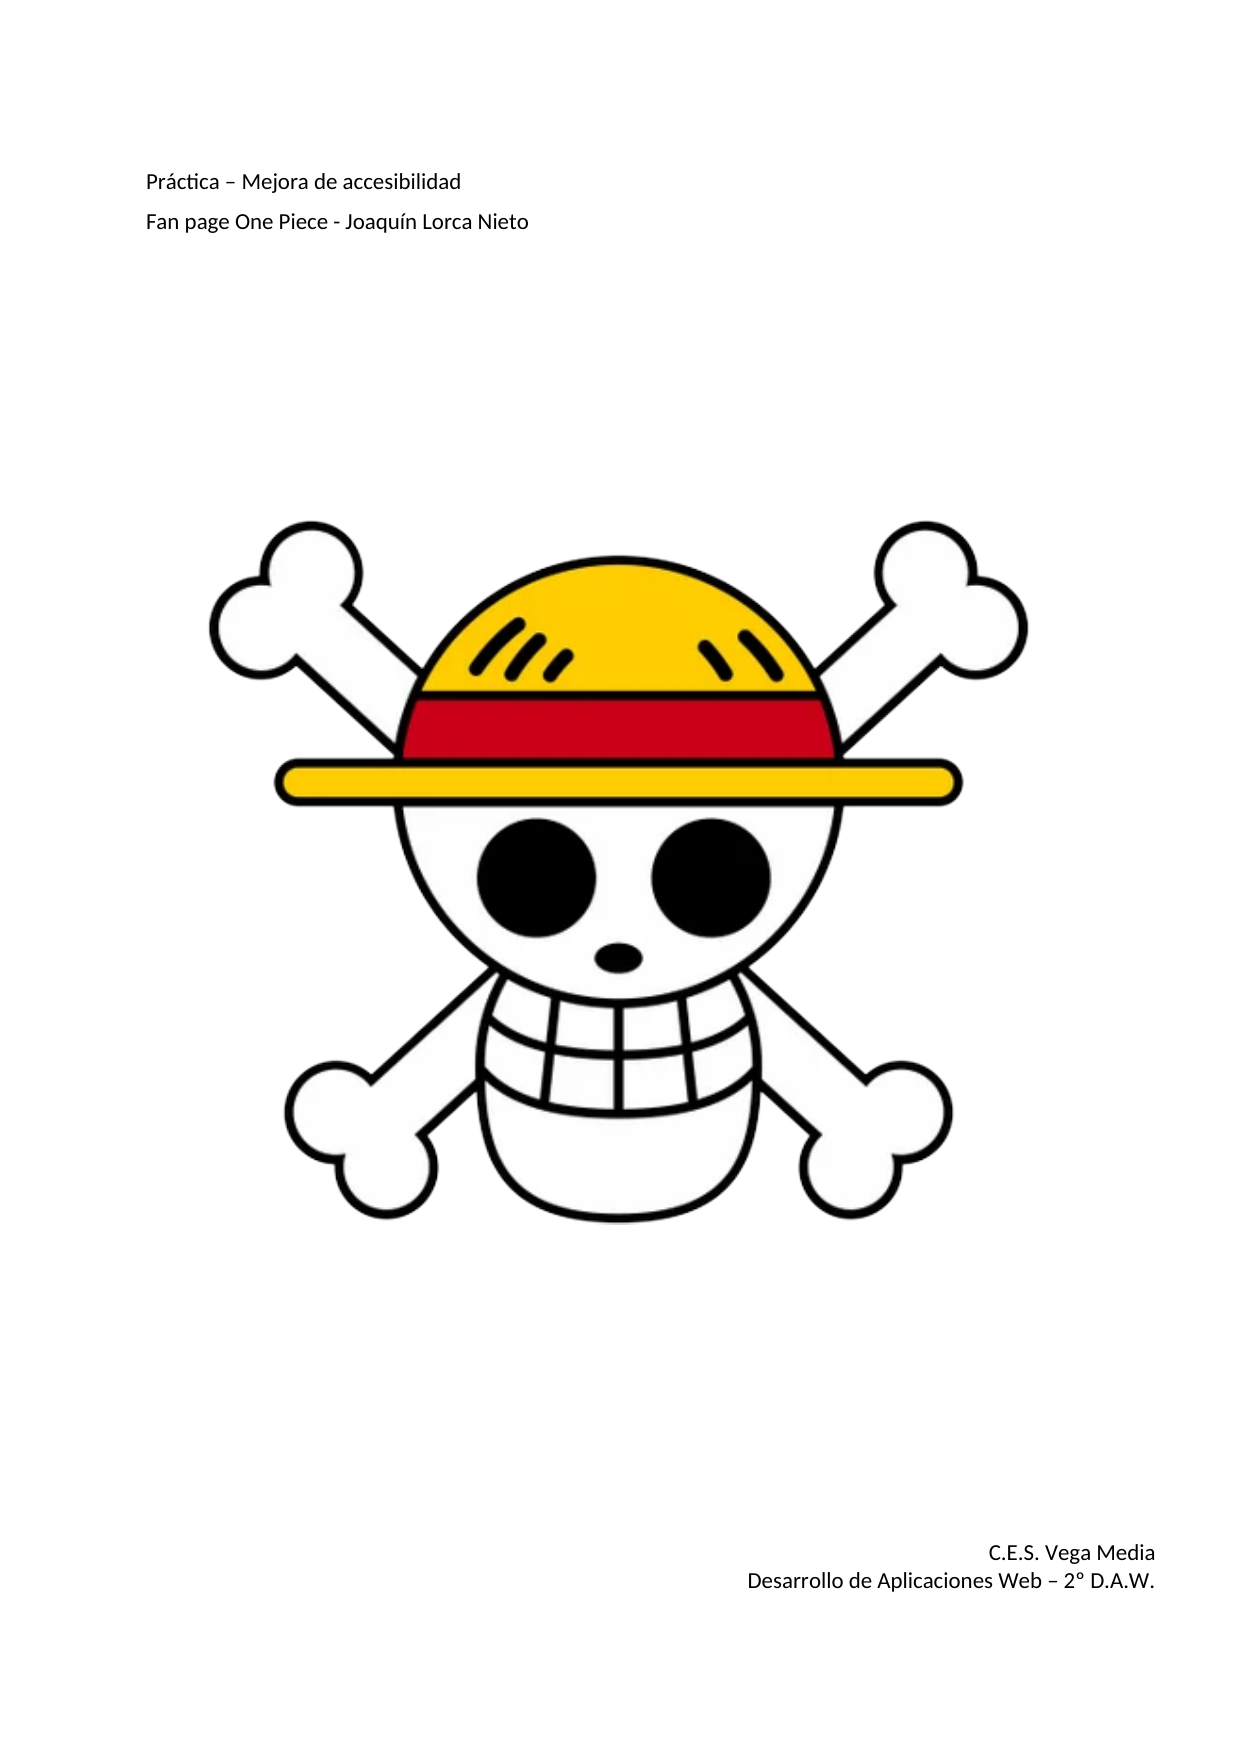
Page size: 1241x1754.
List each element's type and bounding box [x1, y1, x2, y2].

picture [205, 520, 1036, 1225]
